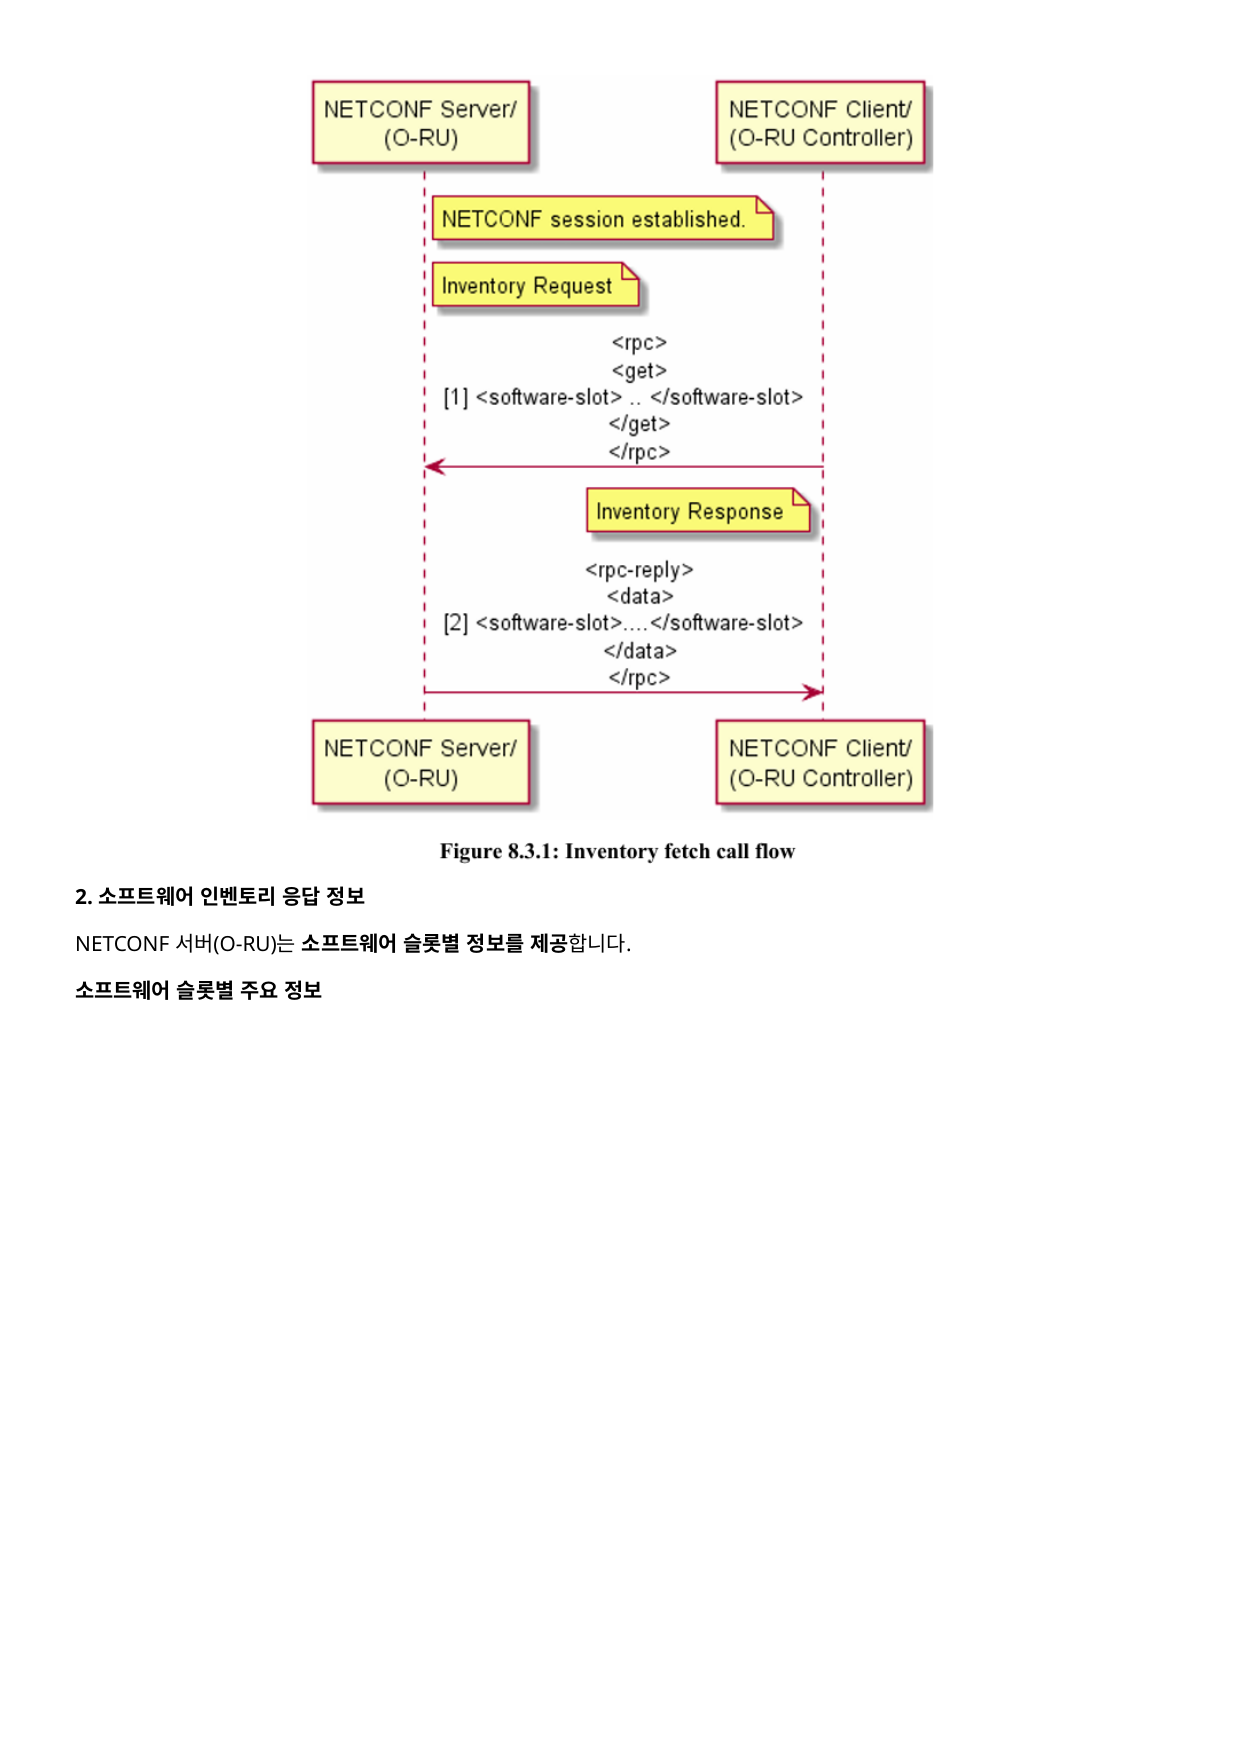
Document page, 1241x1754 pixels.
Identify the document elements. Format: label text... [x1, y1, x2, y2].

text 2. 소프트웨어 인벤토리 응답 정보 [75, 880, 1165, 911]
text 소프트웨어 슬롯별 주요 정보 [75, 974, 1165, 1004]
picture [307, 75, 934, 864]
text NETCONF 서버(O-RU)는 소프트웨어 슬롯별 정보를 제공합니다. [75, 927, 1165, 958]
